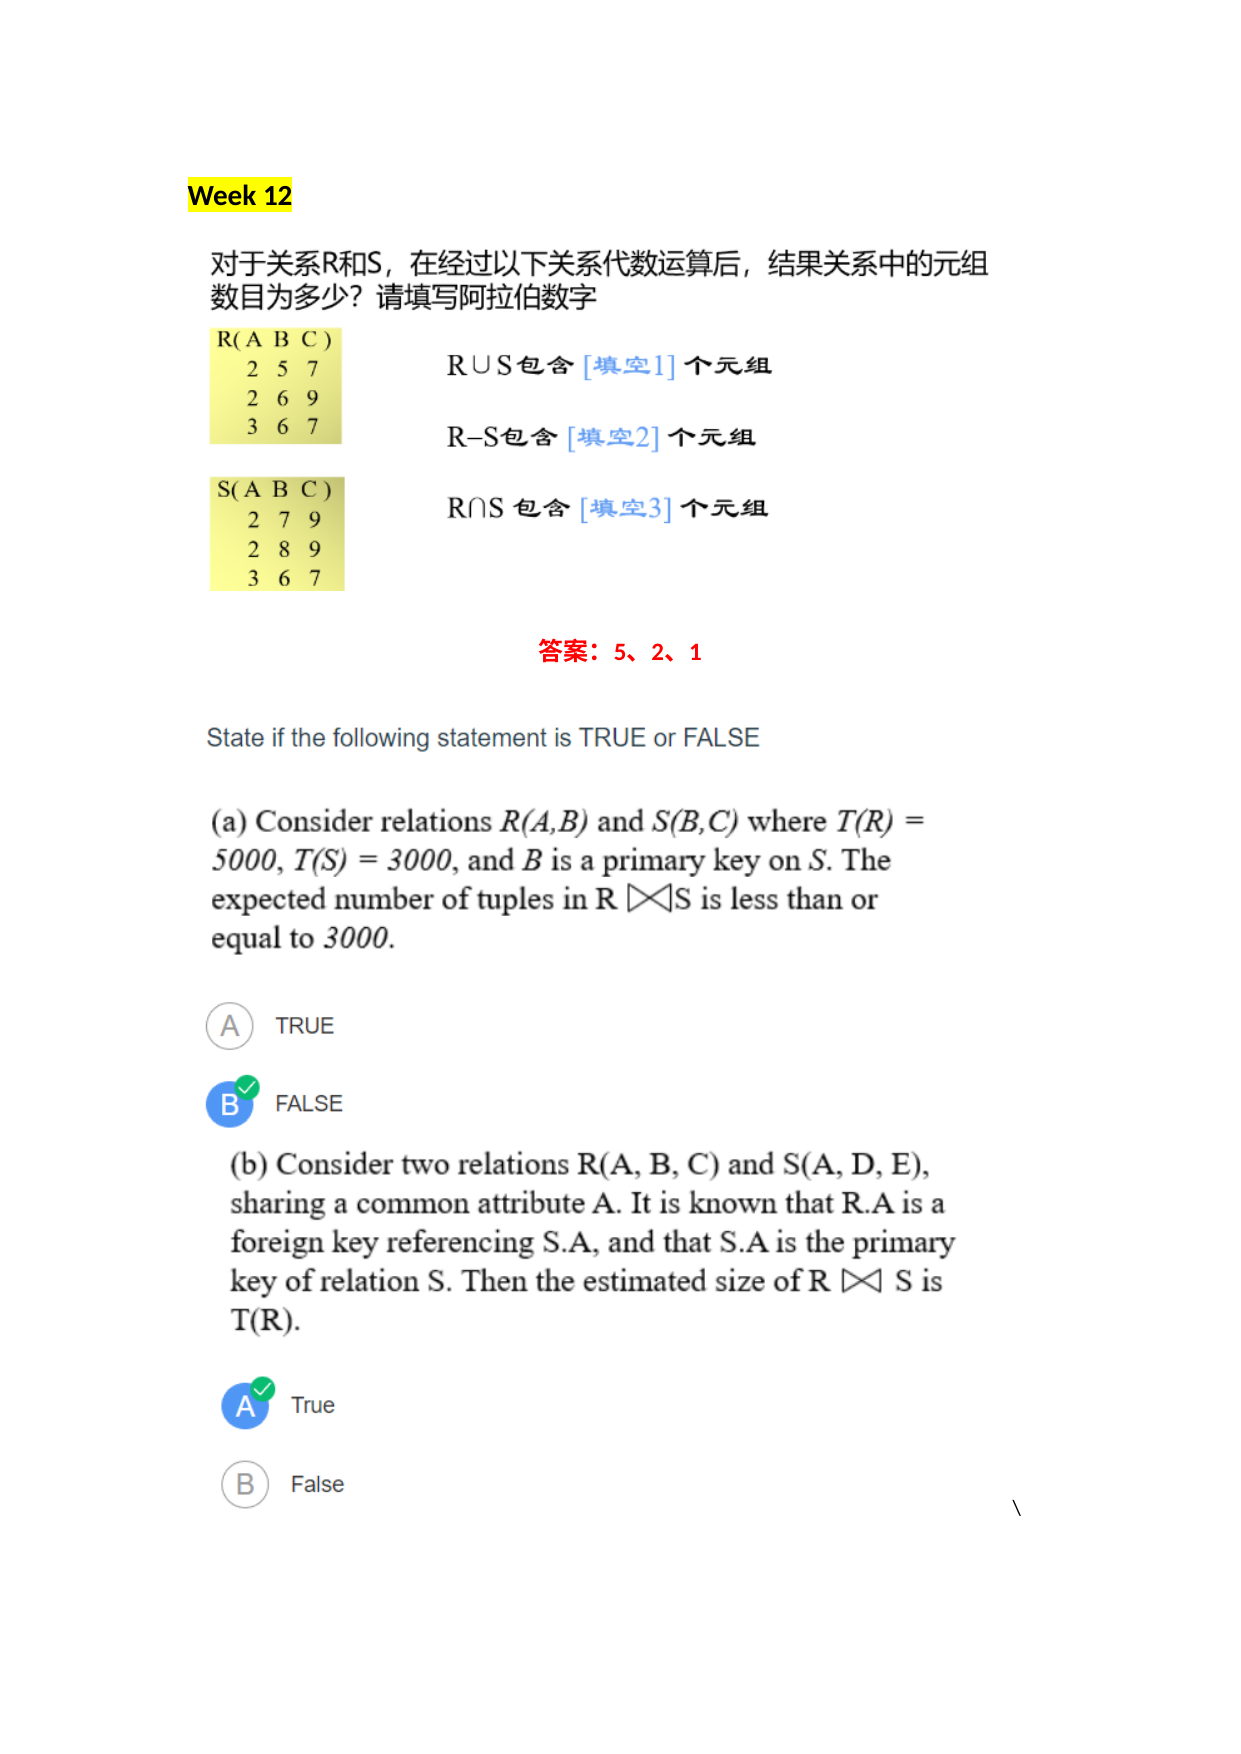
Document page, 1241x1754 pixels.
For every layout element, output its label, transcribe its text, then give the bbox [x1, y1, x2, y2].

text 答案：5、2、1 [187, 617, 1053, 682]
picture [187, 227, 1005, 591]
picture [201, 714, 1039, 1134]
text Week 12 [187, 162, 1053, 227]
picture [219, 1143, 1013, 1516]
